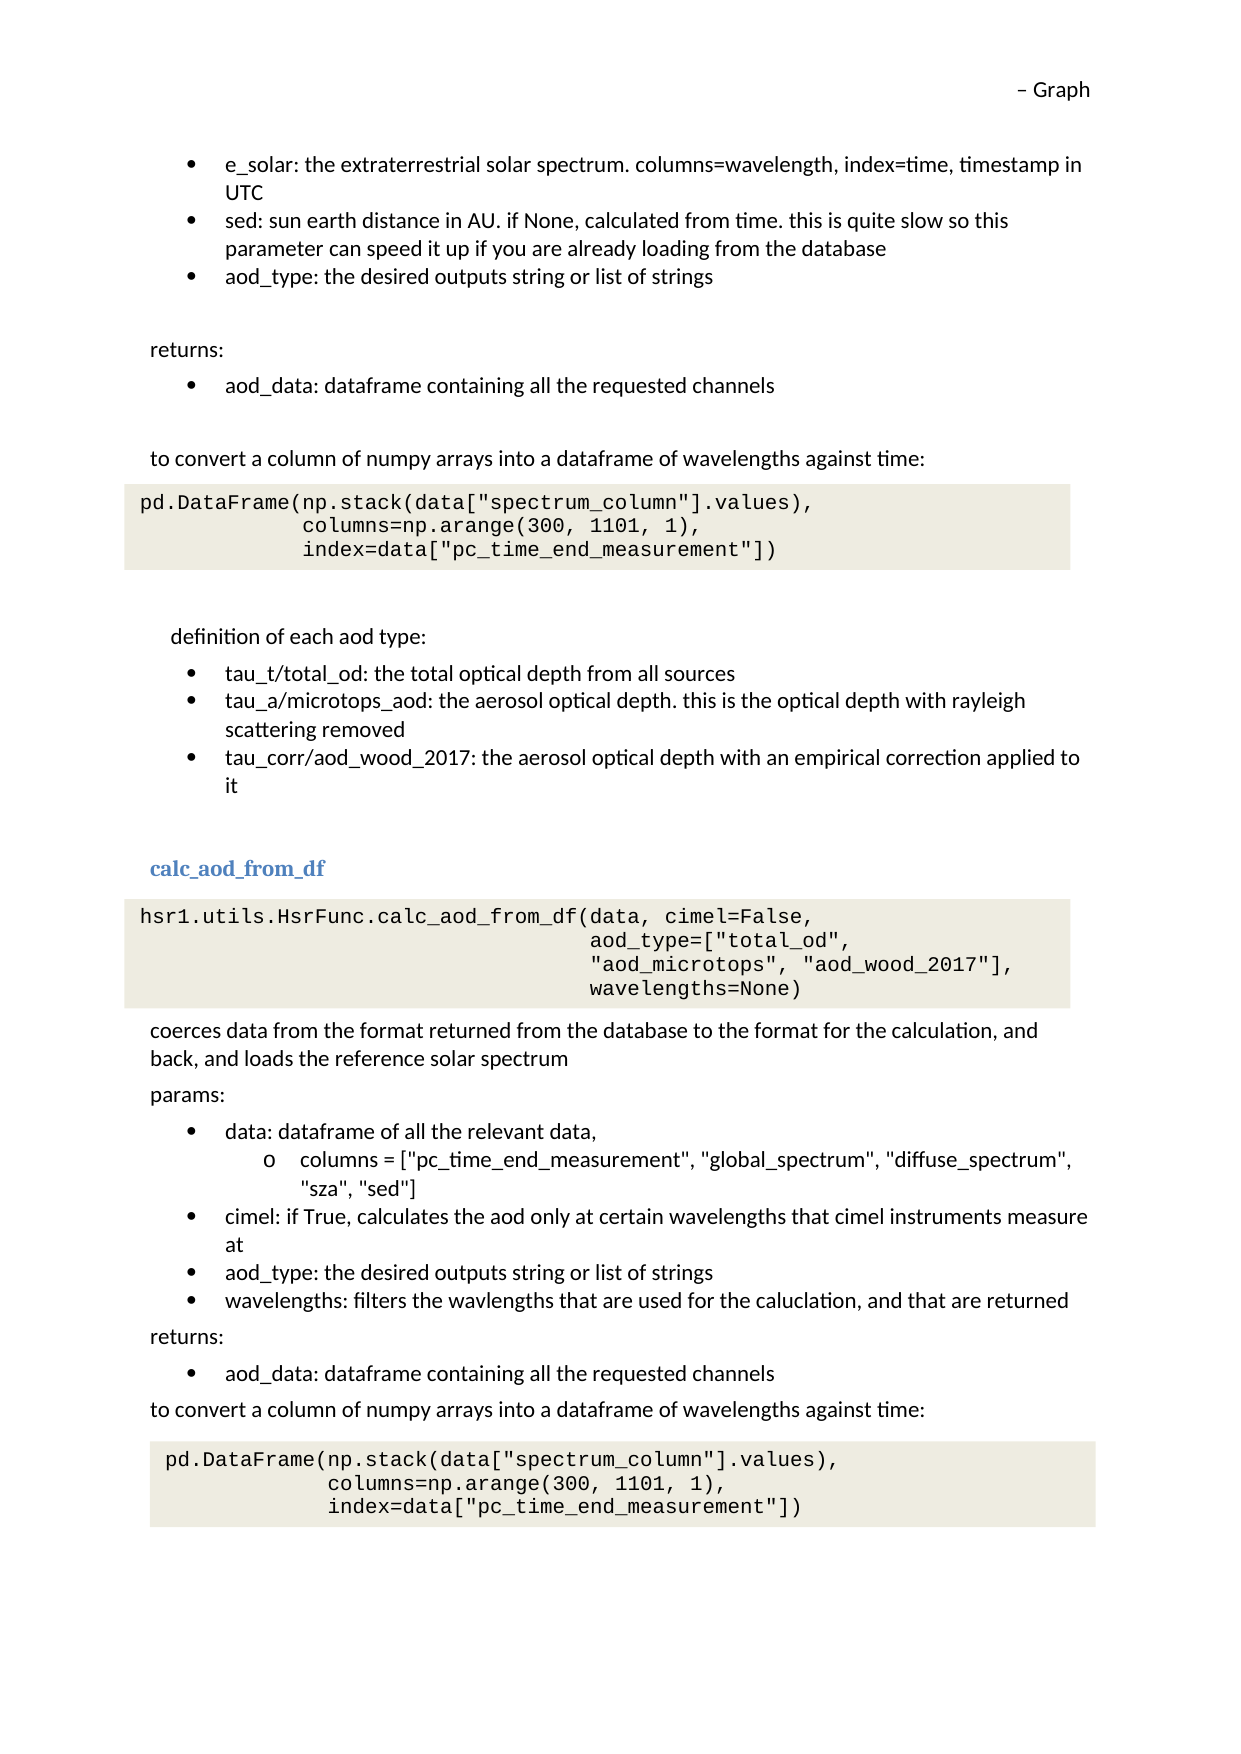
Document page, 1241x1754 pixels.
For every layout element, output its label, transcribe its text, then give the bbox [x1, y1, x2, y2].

text to convert a column of numpy arrays into a dataframe of wavelengths against time: [150, 444, 1090, 472]
list columns = ["pc_time_end_measurement", "global_spectrum", "diffuse_spectrum", "sza", "sed"] [262, 1145, 1090, 1202]
list aod_data: dataframe containing all the requested channels [187, 371, 1090, 399]
list data: dataframe of all the relevant data, [187, 1117, 1090, 1145]
text definition of each aod type: [150, 622, 1090, 650]
text returns: [150, 1322, 1090, 1350]
list cimel: if True, calculates the aod only at certain wavelengths that cimel instruments measure at [187, 1202, 1090, 1258]
list aod_data: dataframe containing all the requested channels [187, 1359, 1090, 1387]
list aod_type: the desired outputs string or list of strings [187, 1258, 1090, 1286]
text returns: [150, 335, 1090, 363]
list sed: sun earth distance in AU. if None, calculated from time. this is quite slow so this parameter can speed it up if you are already loading from the database [187, 206, 1090, 262]
list aod_type: the desired outputs string or list of strings [187, 262, 1090, 290]
list tau_corr/aod_wood_2017: the aerosol optical depth with an empirical correction applied to it [187, 743, 1090, 799]
subtitle calc_aod_from_df [150, 856, 1090, 882]
text to convert a column of numpy arrays into a dataframe of wavelengths against time: [150, 1395, 1090, 1423]
text params: [150, 1080, 1090, 1108]
list e_solar: the extraterrestrial solar spectrum. columns=wavelength, index=time, timestamp in UTC [187, 150, 1090, 206]
list wavelengths: filters the wavlengths that are used for the caluclation, and that are returned [187, 1286, 1090, 1314]
text coerces data from the format returned from the database to the format for the calculation, and back, and loads the reference solar spectrum [150, 882, 1090, 1072]
list tau_a/microtops_aod: the aerosol optical depth. this is the optical depth with rayleigh scattering removed [187, 687, 1090, 743]
list tau_t/total_od: the total optical depth from all sources [187, 659, 1090, 687]
